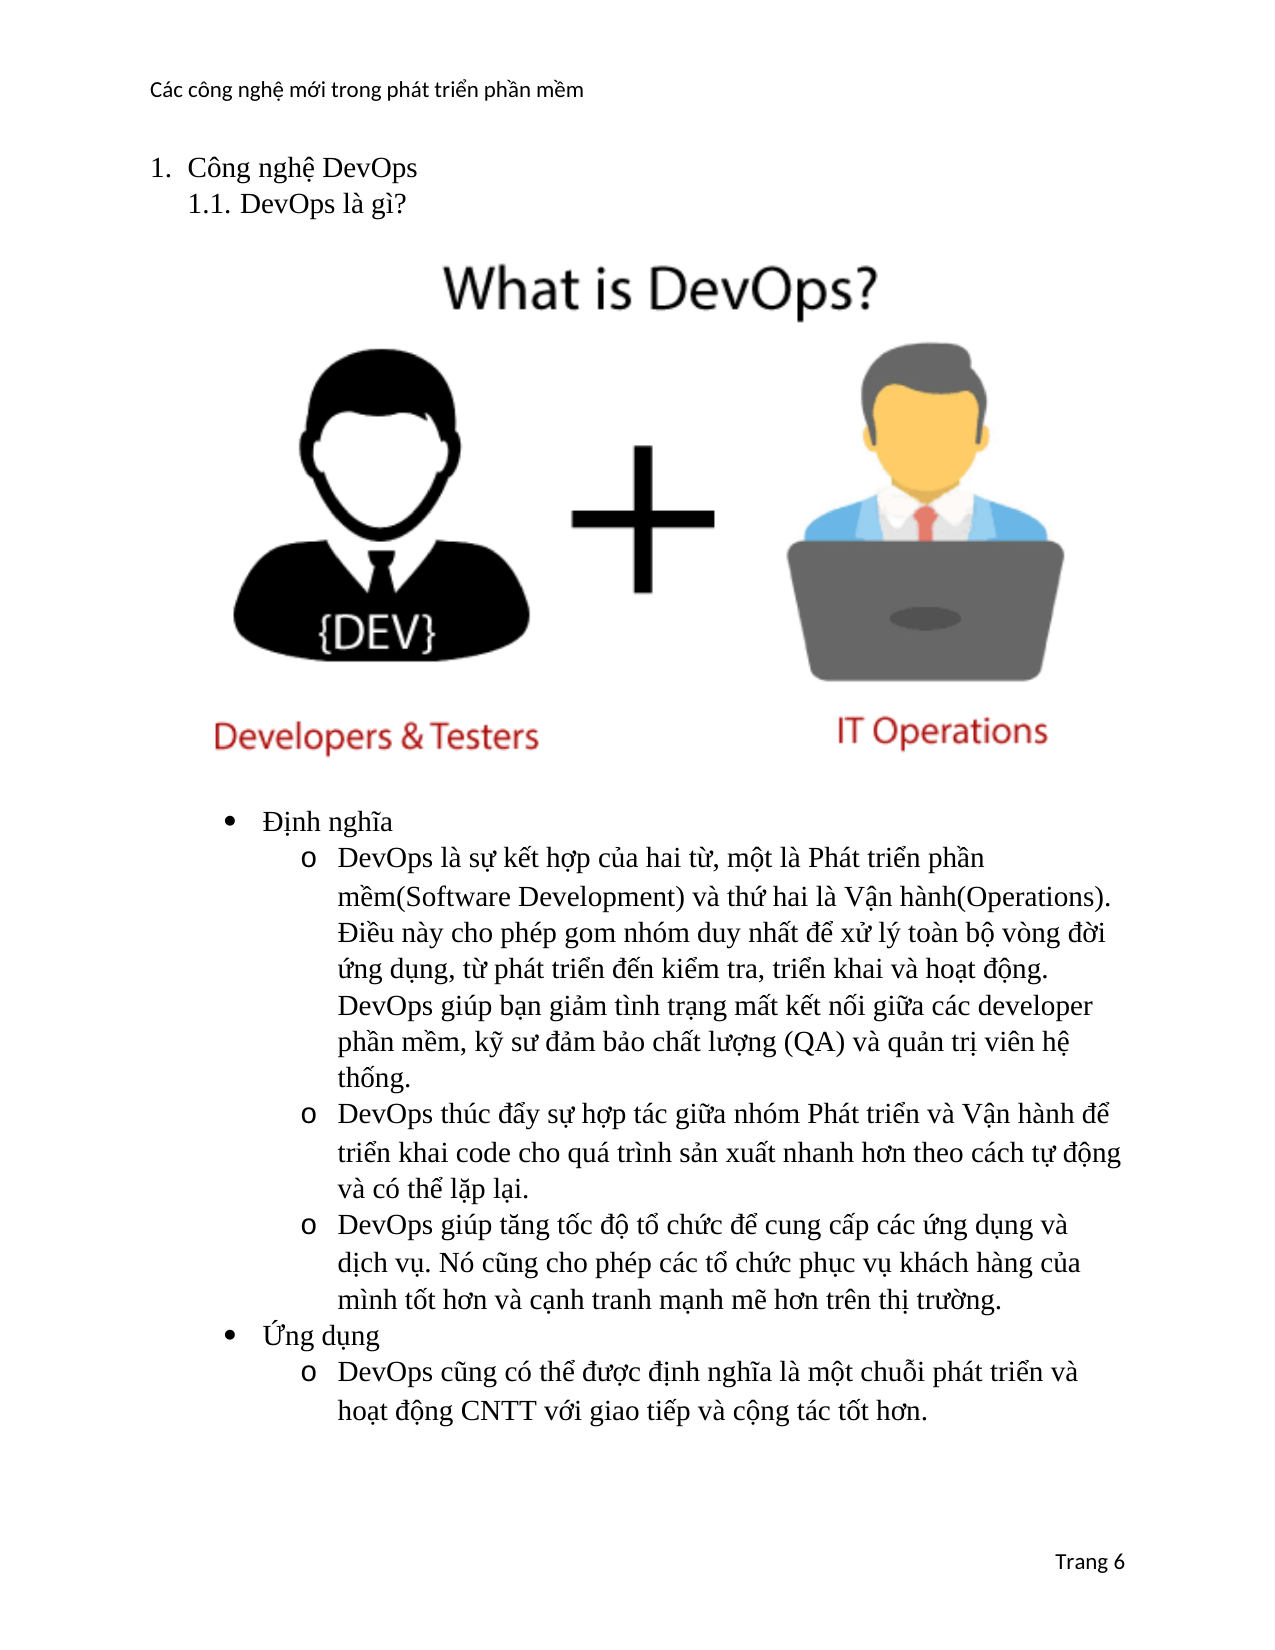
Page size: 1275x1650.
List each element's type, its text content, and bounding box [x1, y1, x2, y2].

list Ứng dụng [225, 1318, 1125, 1352]
picture [197, 238, 1078, 786]
list Định nghĩa [225, 804, 1125, 838]
list DevOps giúp tăng tốc độ tổ chức để cung cấp các ứng dụng và dịch vụ. Nó cũng cho phép các tổ chức phục vụ khách hàng của mình tốt hơn và cạnh tranh mạnh mẽ hơn trên thị trường. [300, 1207, 1125, 1315]
list DevOps cũng có thể được định nghĩa là một chuỗi phát triển và hoạt động CNTT với giao tiếp và cộng tác tốt hơn. [300, 1354, 1125, 1426]
list DevOps là gì? [187, 186, 1125, 220]
list DevOps thúc đẩy sự hợp tác giữa nhóm Phát triển và Vận hành để triển khai code cho quá trình sản xuất nhanh hơn theo cách tự động và có thể lặp lại. [300, 1096, 1125, 1204]
list Công nghệ DevOps [150, 150, 1125, 183]
list DevOps là sự kết hợp của hai từ, một là Phát triển phần mềm(Software Development) và thứ hai là Vận hành(Operations). Điều này cho phép gom nhóm duy nhất để xử lý toàn bộ vòng đời ứng dụng, từ phát triển đến kiểm tra, triển khai và hoạt động. DevOps giúp bạn giảm tình trạng mất kết nối giữa các developer phần mềm, kỹ sư đảm bảo chất lượng (QA) và quản trị viên hệ thống. [300, 841, 1125, 1093]
